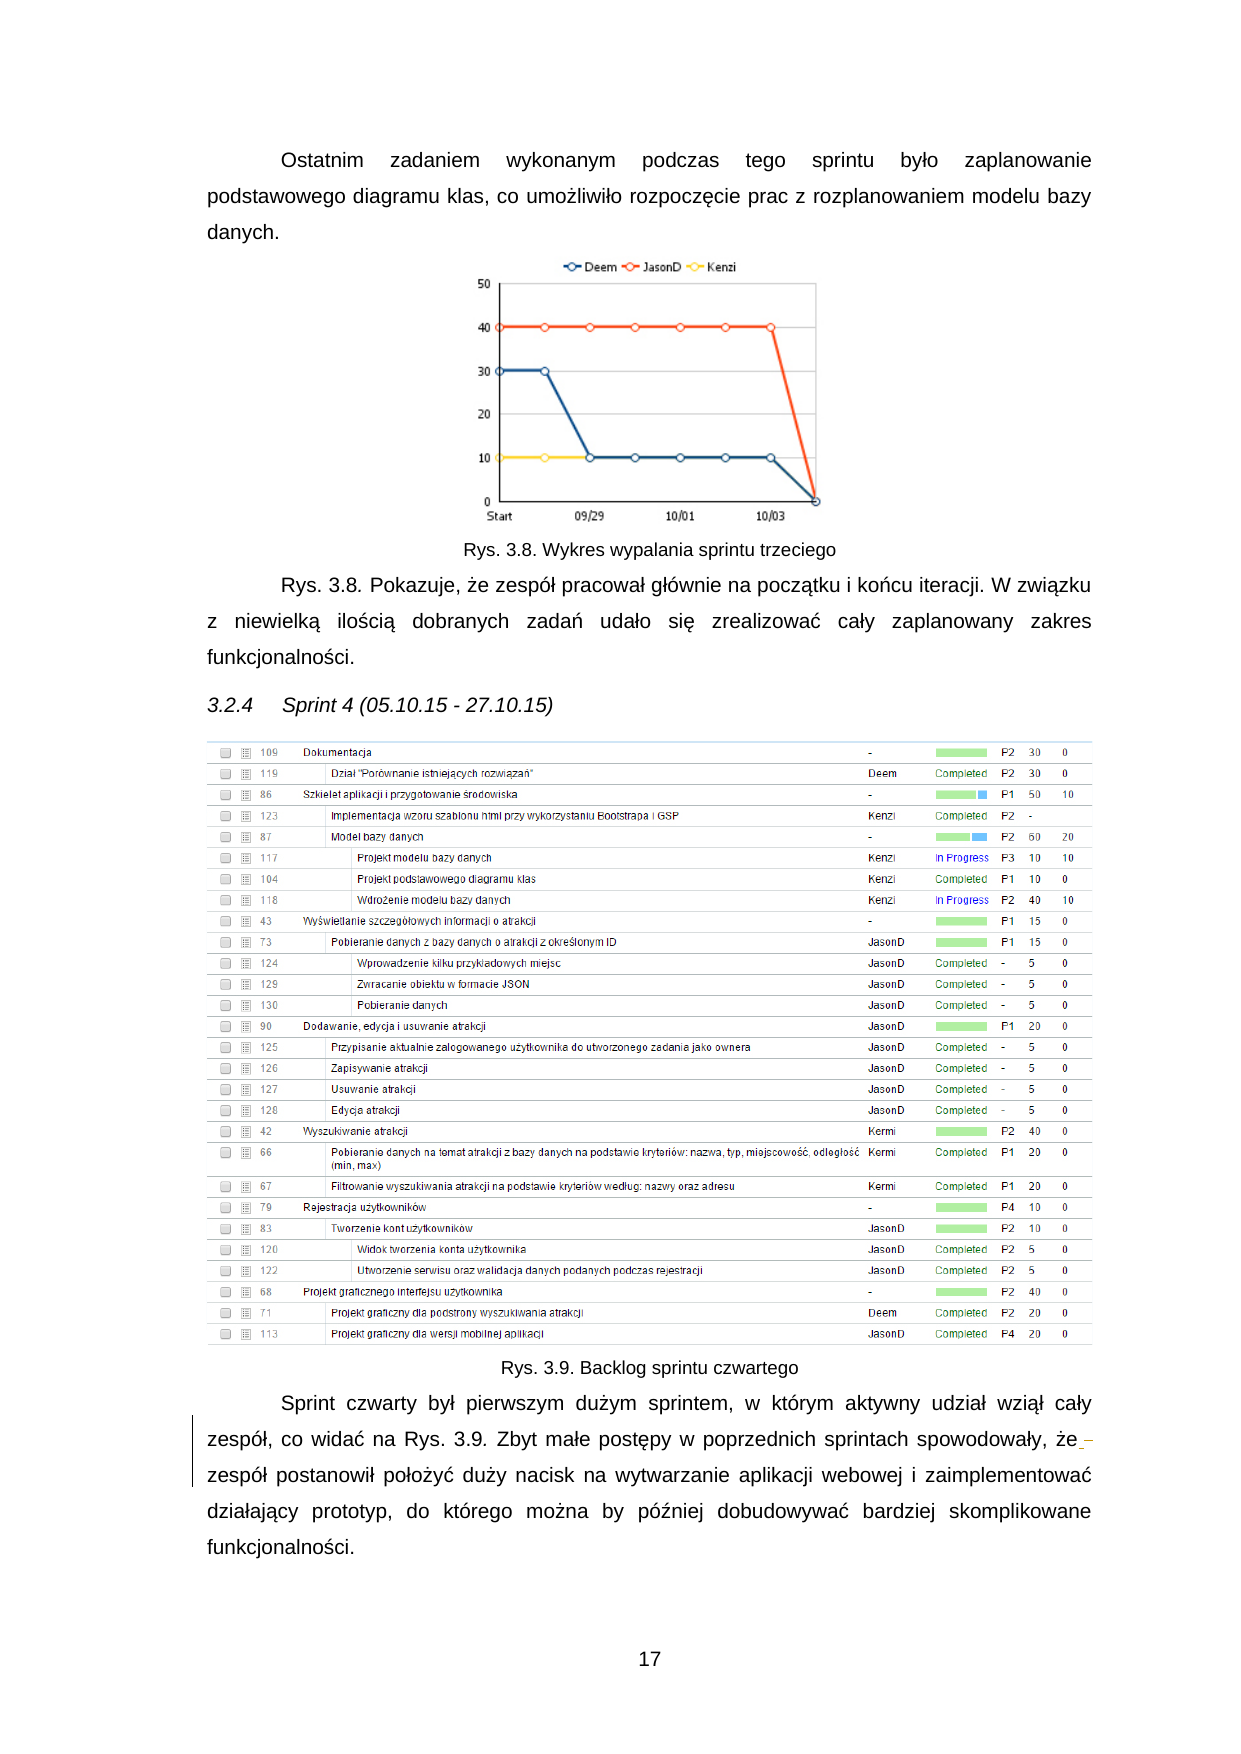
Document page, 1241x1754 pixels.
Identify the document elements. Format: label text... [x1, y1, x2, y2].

subtitle Sprint 4 (05.10.15 - 27.10.15) [207, 693, 1092, 717]
text . Pokazuje, że zespół pracował głównie na początku i końcu iteracji. W związku z niewielką ilością dobranych zadań udało się zrealizować cały zaplanowany zakres funkcjonalności. [207, 573, 1092, 669]
picture [472, 256, 827, 527]
picture [206, 741, 1093, 1345]
text Sprint czwarty był pierwszym dużym sprintem, w którym aktywny udział wziął cały zespół, co widać na . Zbyt małe postępy w poprzednich sprintach spowodowały, żezespół postanowił położyć duży nacisk na wytwarzanie aplikacji webowej i zaimplementować działający prototyp, do którego można by później dobudowywać bardziej skomplikowane funkcjonalności. [207, 1391, 1092, 1559]
text Ostatnim zadaniem wykonanym podczas tego sprintu było zaplanowanie podstawowego diagramu klas, co umożliwiło rozpoczęcie prac z rozplanowaniem modelu bazy danych. [207, 148, 1092, 243]
